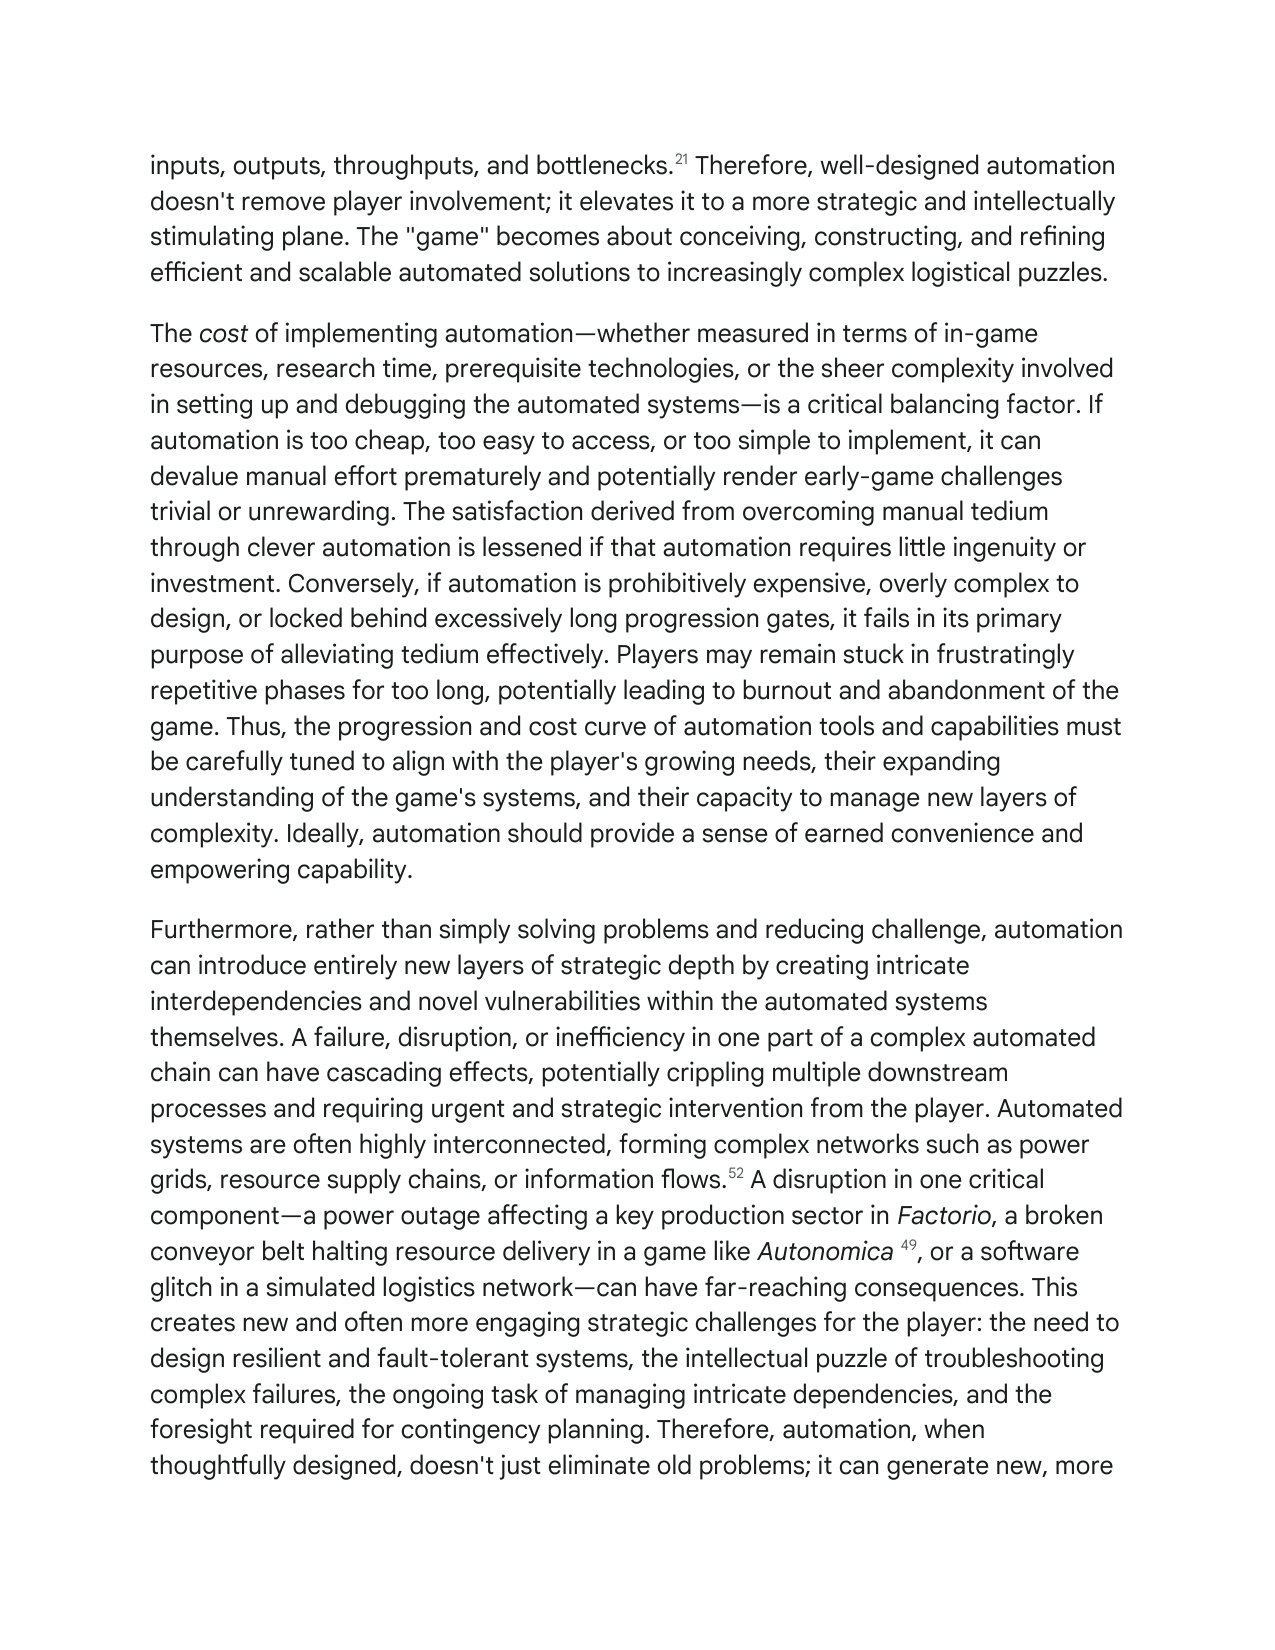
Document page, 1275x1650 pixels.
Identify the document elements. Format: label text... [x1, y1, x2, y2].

text The cost of implementing automation—whether measured in terms of in-game resources, research time, prerequisite technologies, or the sheer complexity involved in setting up and debugging the automated systems—is a critical balancing factor. If automation is too cheap, too easy to access, or too simple to implement, it can devalue manual effort prematurely and potentially render early-game challenges trivial or unrewarding. The satisfaction derived from overcoming manual tedium through clever automation is lessened if that automation requires little ingenuity or investment. Conversely, if automation is prohibitively expensive, overly complex to design, or locked behind excessively long progression gates, it fails in its primary purpose of alleviating tedium effectively. Players may remain stuck in frustratingly repetitive phases for too long, potentially leading to burnout and abandonment of the game. Thus, the progression and cost curve of automation tools and capabilities must be carefully tuned to align with the player's growing needs, their expanding understanding of the game's systems, and their capacity to manage new layers of complexity. Ideally, automation should provide a sense of earned convenience and empowering capability. [150, 318, 1125, 885]
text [150, 914, 1125, 1482]
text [150, 150, 1125, 288]
